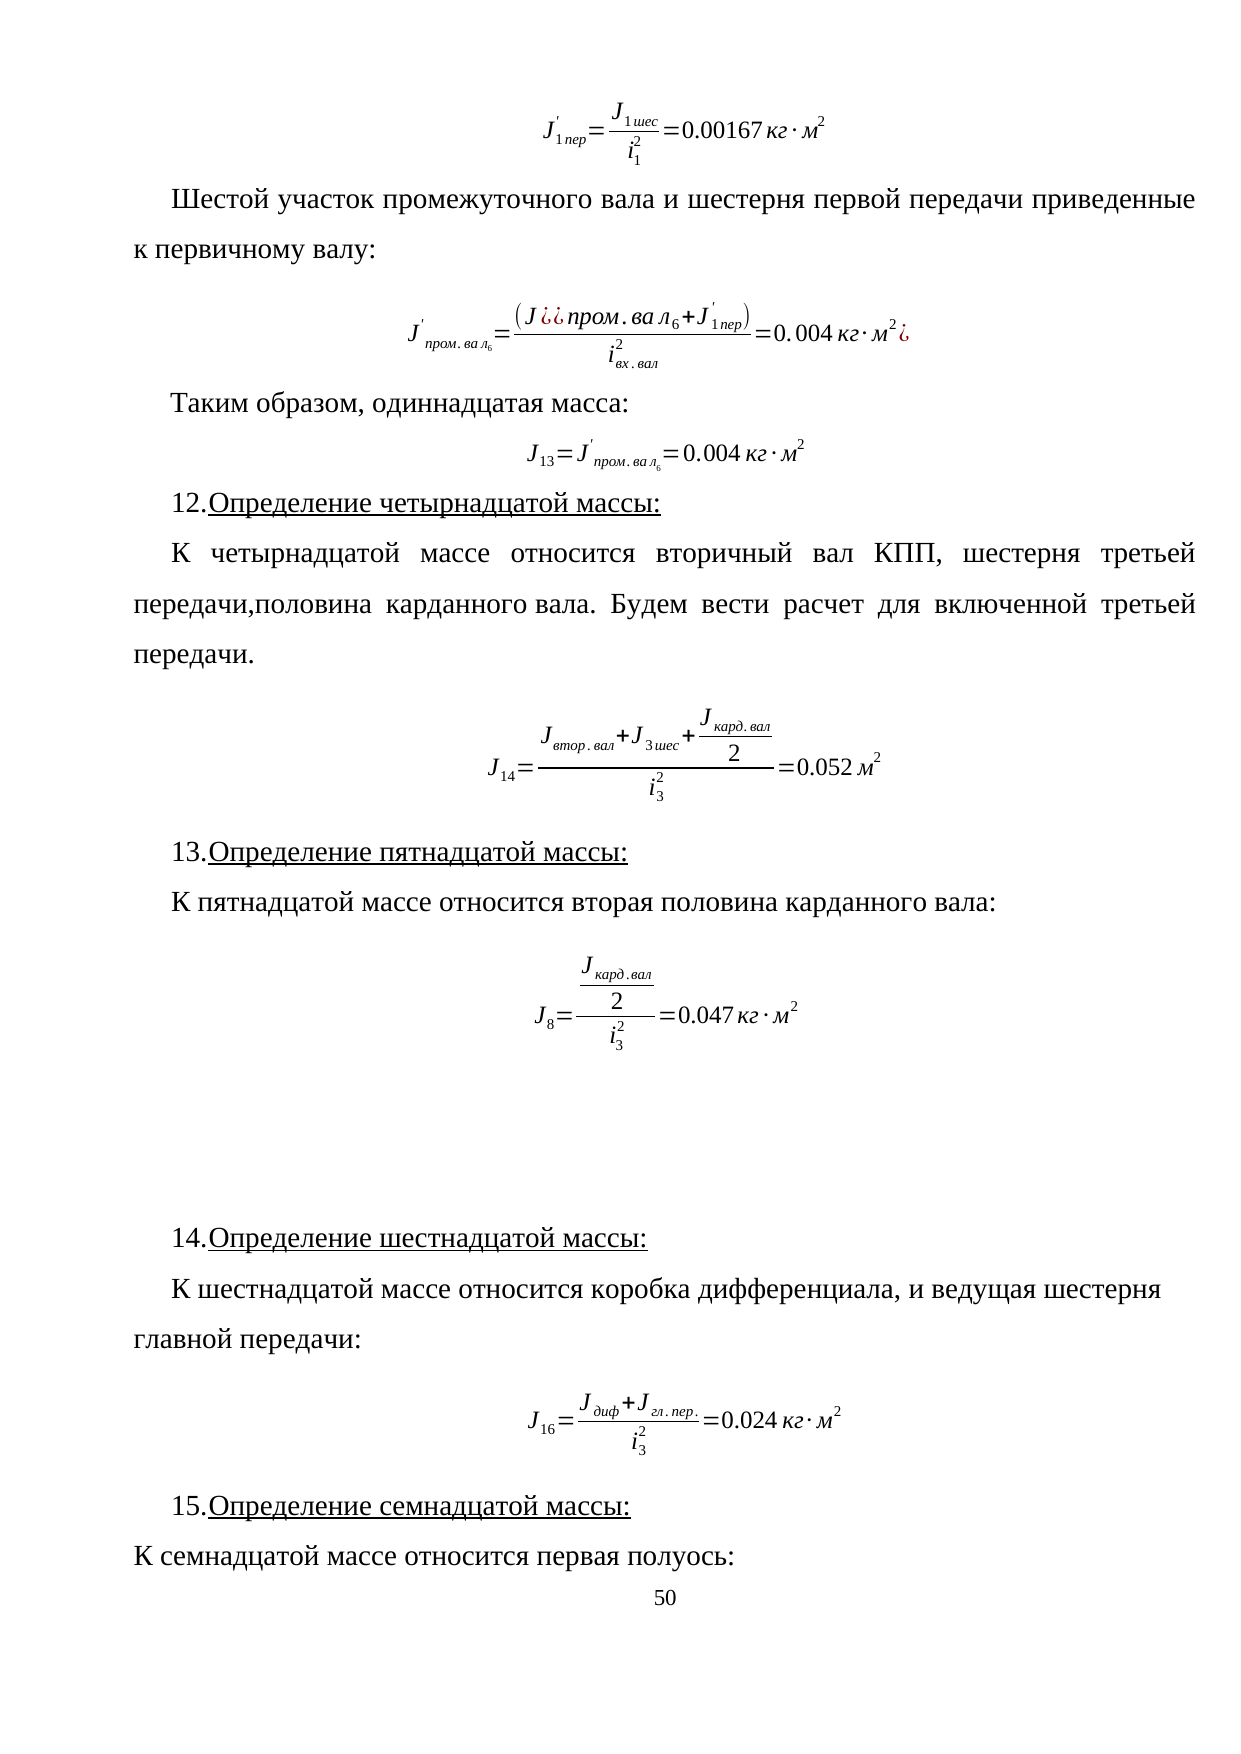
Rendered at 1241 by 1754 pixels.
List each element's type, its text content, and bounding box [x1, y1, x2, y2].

text Таким образом, одиннадцатая масса: [133, 385, 1196, 418]
text К семнадцатой массе относится первая полуось: [133, 1538, 1196, 1572]
text Шестой участок промежуточного вала и шестерня первой передачи приведенные к первичному валу: [133, 181, 1196, 265]
list Определение четырнадцатой массы: [171, 485, 1196, 519]
list Определение пятнадцатой массы: [171, 834, 1196, 868]
text К пятнадцатой массе относится вторая половина карданного вала: [133, 884, 1196, 918]
list Определение шестнадцатой массы: [171, 1221, 1196, 1254]
list Определение семнадцатой массы: [171, 1488, 1196, 1521]
text К четырнадцатой массе относится вторичный вал КПП, шестерня третьей передачи,половина карданного вала. Будем вести расчет для включенной третьей передачи. [133, 536, 1196, 670]
text К шестнадцатой массе относится коробка дифференциала, и ведущая шестерня главной передачи: [133, 1271, 1196, 1355]
